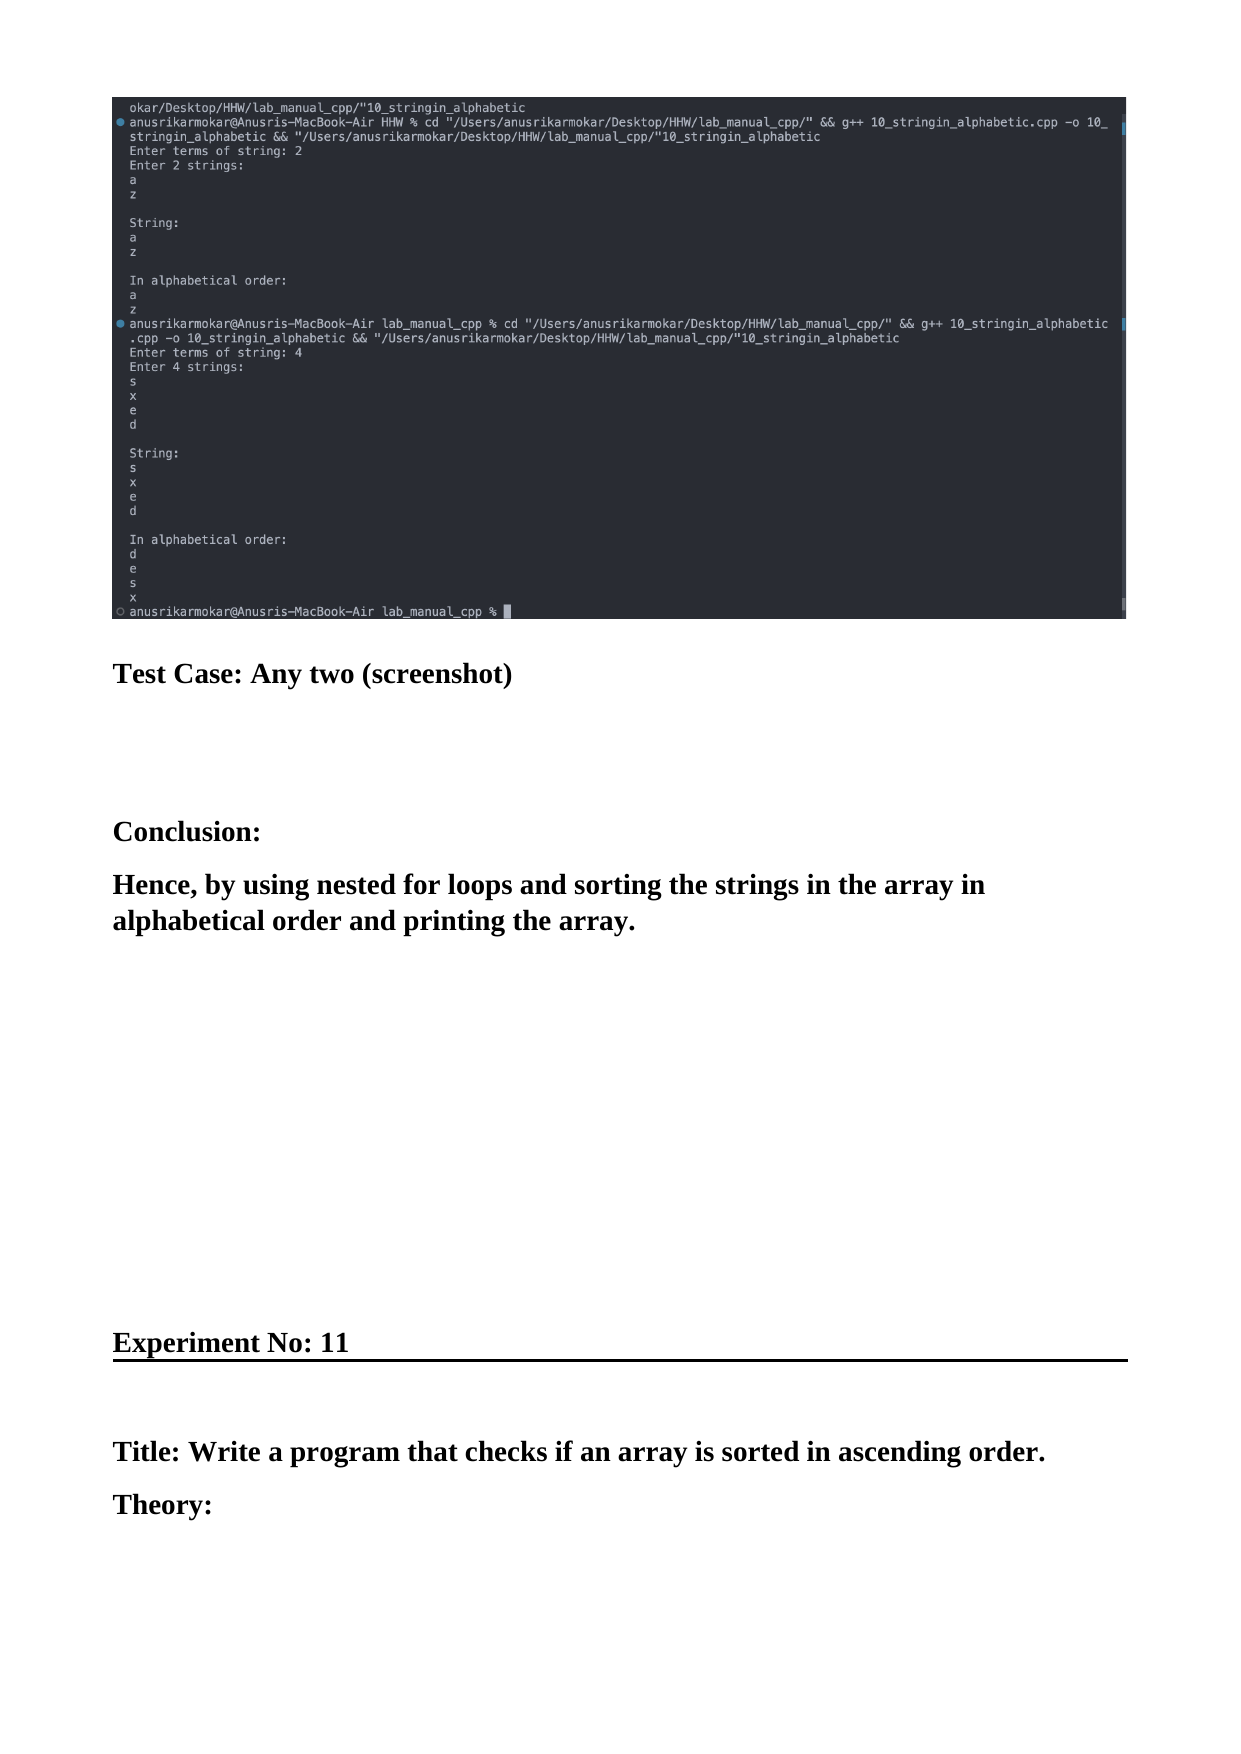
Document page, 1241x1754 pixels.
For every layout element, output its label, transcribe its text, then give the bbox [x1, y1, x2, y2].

text Title: Write a program that checks if an array is sorted in ascending order. [112, 1434, 1128, 1468]
text Experiment No: 11 [112, 1326, 1128, 1362]
text Theory: [112, 1487, 1128, 1521]
text Conclusion: [112, 814, 1128, 848]
text Hence, by using nested for loops and sorting the strings in the array in alphabetical order and printing the array. [112, 867, 1128, 937]
picture [111, 97, 1127, 619]
